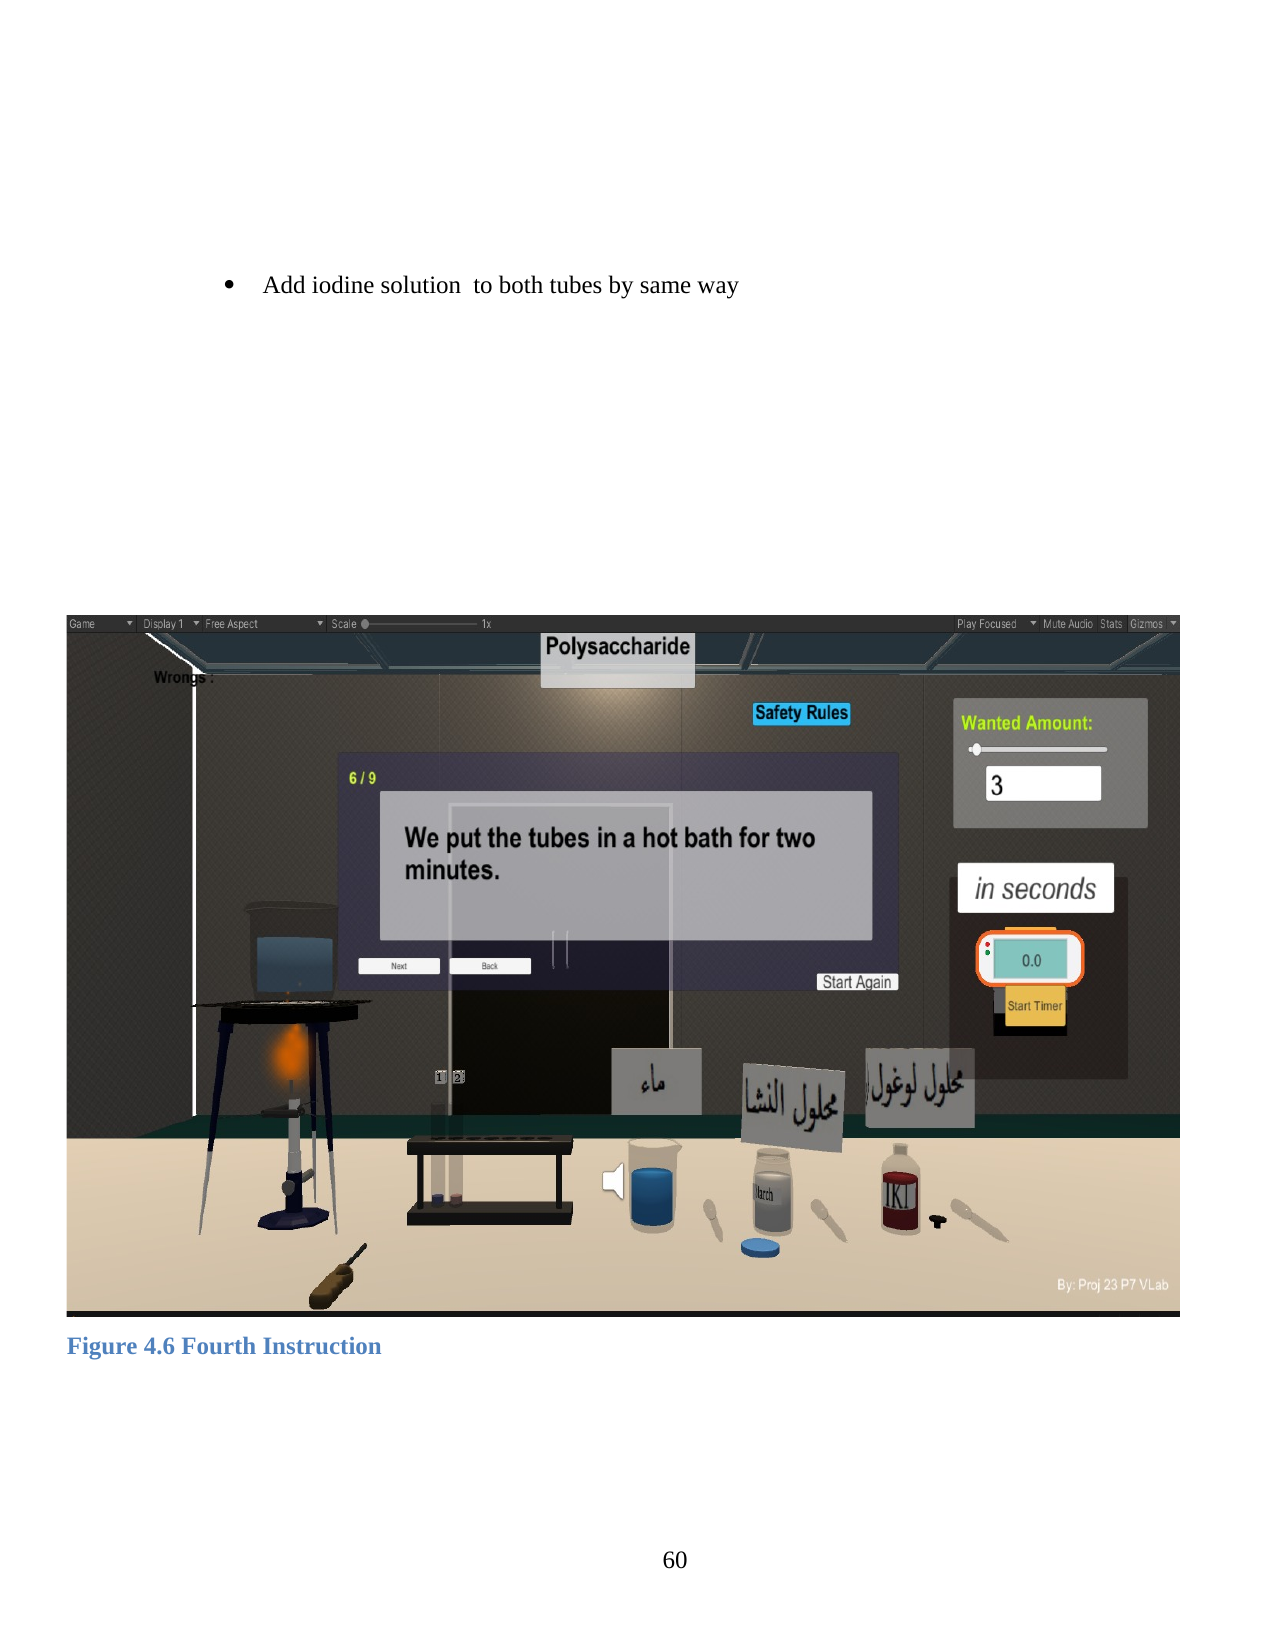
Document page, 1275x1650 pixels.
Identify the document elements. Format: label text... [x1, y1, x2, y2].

list Add iodine solution to both tubes by same way [225, 270, 1214, 299]
text Figure 4.6 Fourth Instruction [67, 1331, 1214, 1360]
picture [66, 615, 1180, 1317]
